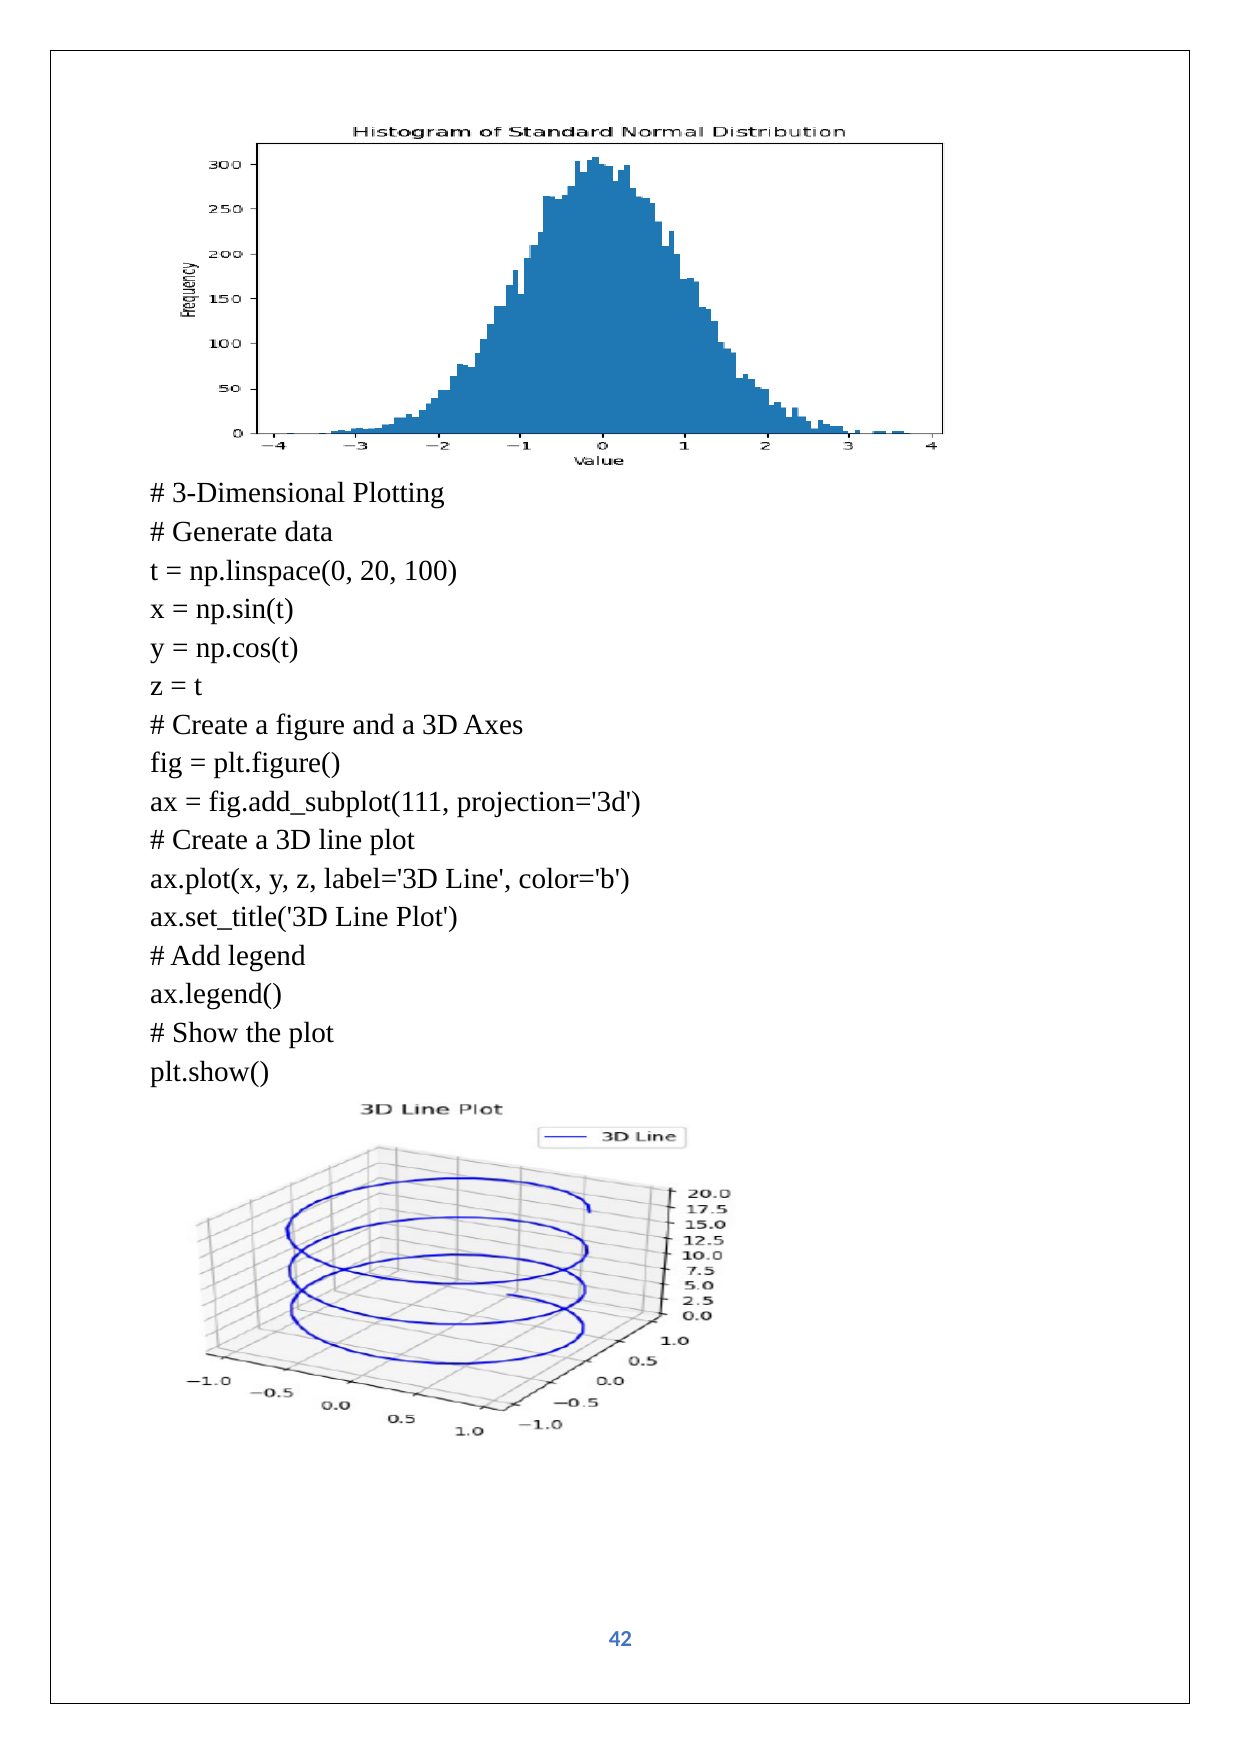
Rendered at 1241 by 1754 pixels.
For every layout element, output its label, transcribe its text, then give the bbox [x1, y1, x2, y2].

text # Show the plot plt.show() [150, 1015, 1090, 1087]
picture [150, 118, 1027, 472]
text # Generate data t = np.linspace(0, 20, 100) x = np.sin(t) y = np.cos(t) z = t [150, 514, 1090, 702]
text # Create a figure and a 3D Axes fig = plt.figure() ax = fig.add_subplot(111, projection='3d') [150, 707, 1090, 817]
picture [150, 1092, 996, 1454]
text # Add legend ax.legend() [150, 938, 1090, 1010]
text # Create a 3D line plot ax.plot(x, y, z, label='3D Line', color='b') ax.set_title('3D Line Plot') [150, 822, 1090, 933]
text # 3-Dimensional Plotting [150, 476, 1090, 509]
